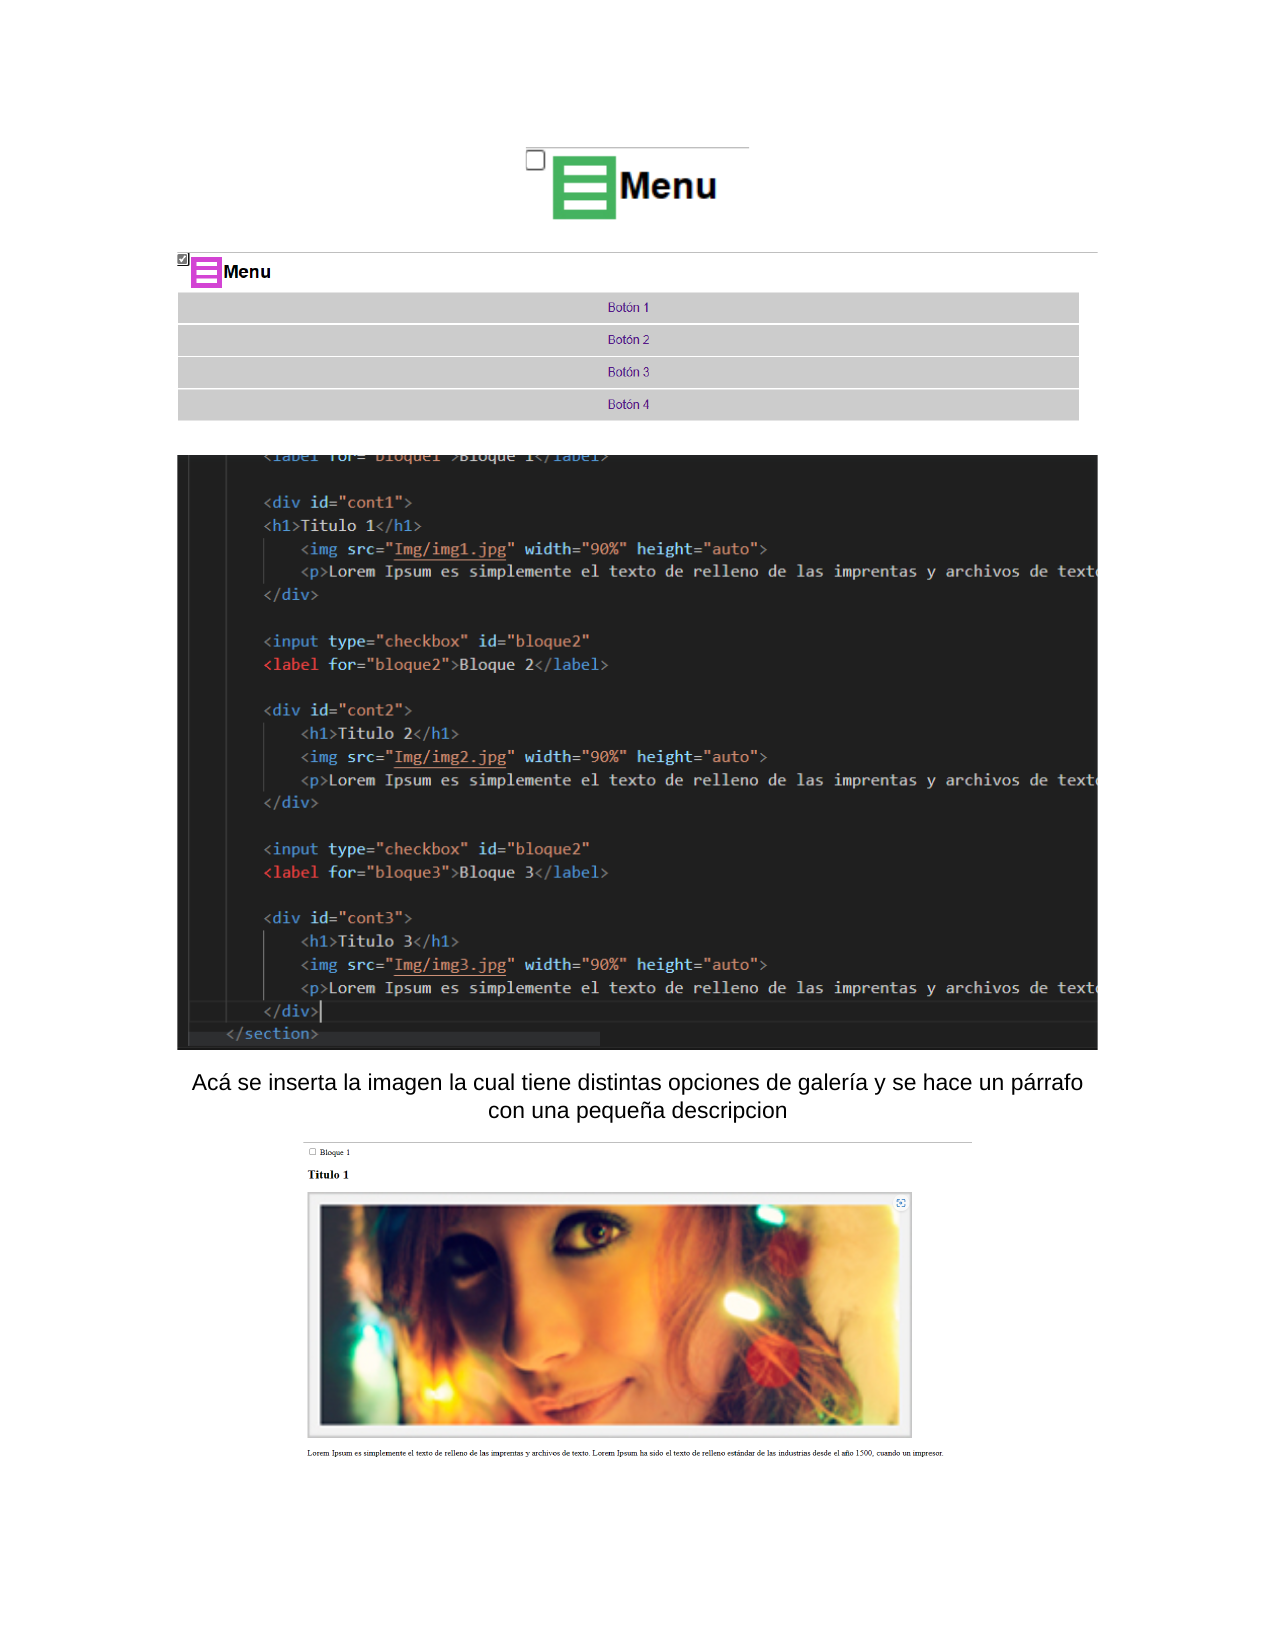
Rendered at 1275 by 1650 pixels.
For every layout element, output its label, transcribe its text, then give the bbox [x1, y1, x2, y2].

picture [303, 1142, 972, 1477]
picture [177, 252, 1098, 437]
text Acá se inserta la imagen la cual tiene distintas opciones de galería y se hace un párrafo con una pequeña descripcion [177, 1069, 1098, 1123]
picture [525, 147, 750, 251]
picture [177, 455, 1098, 1050]
